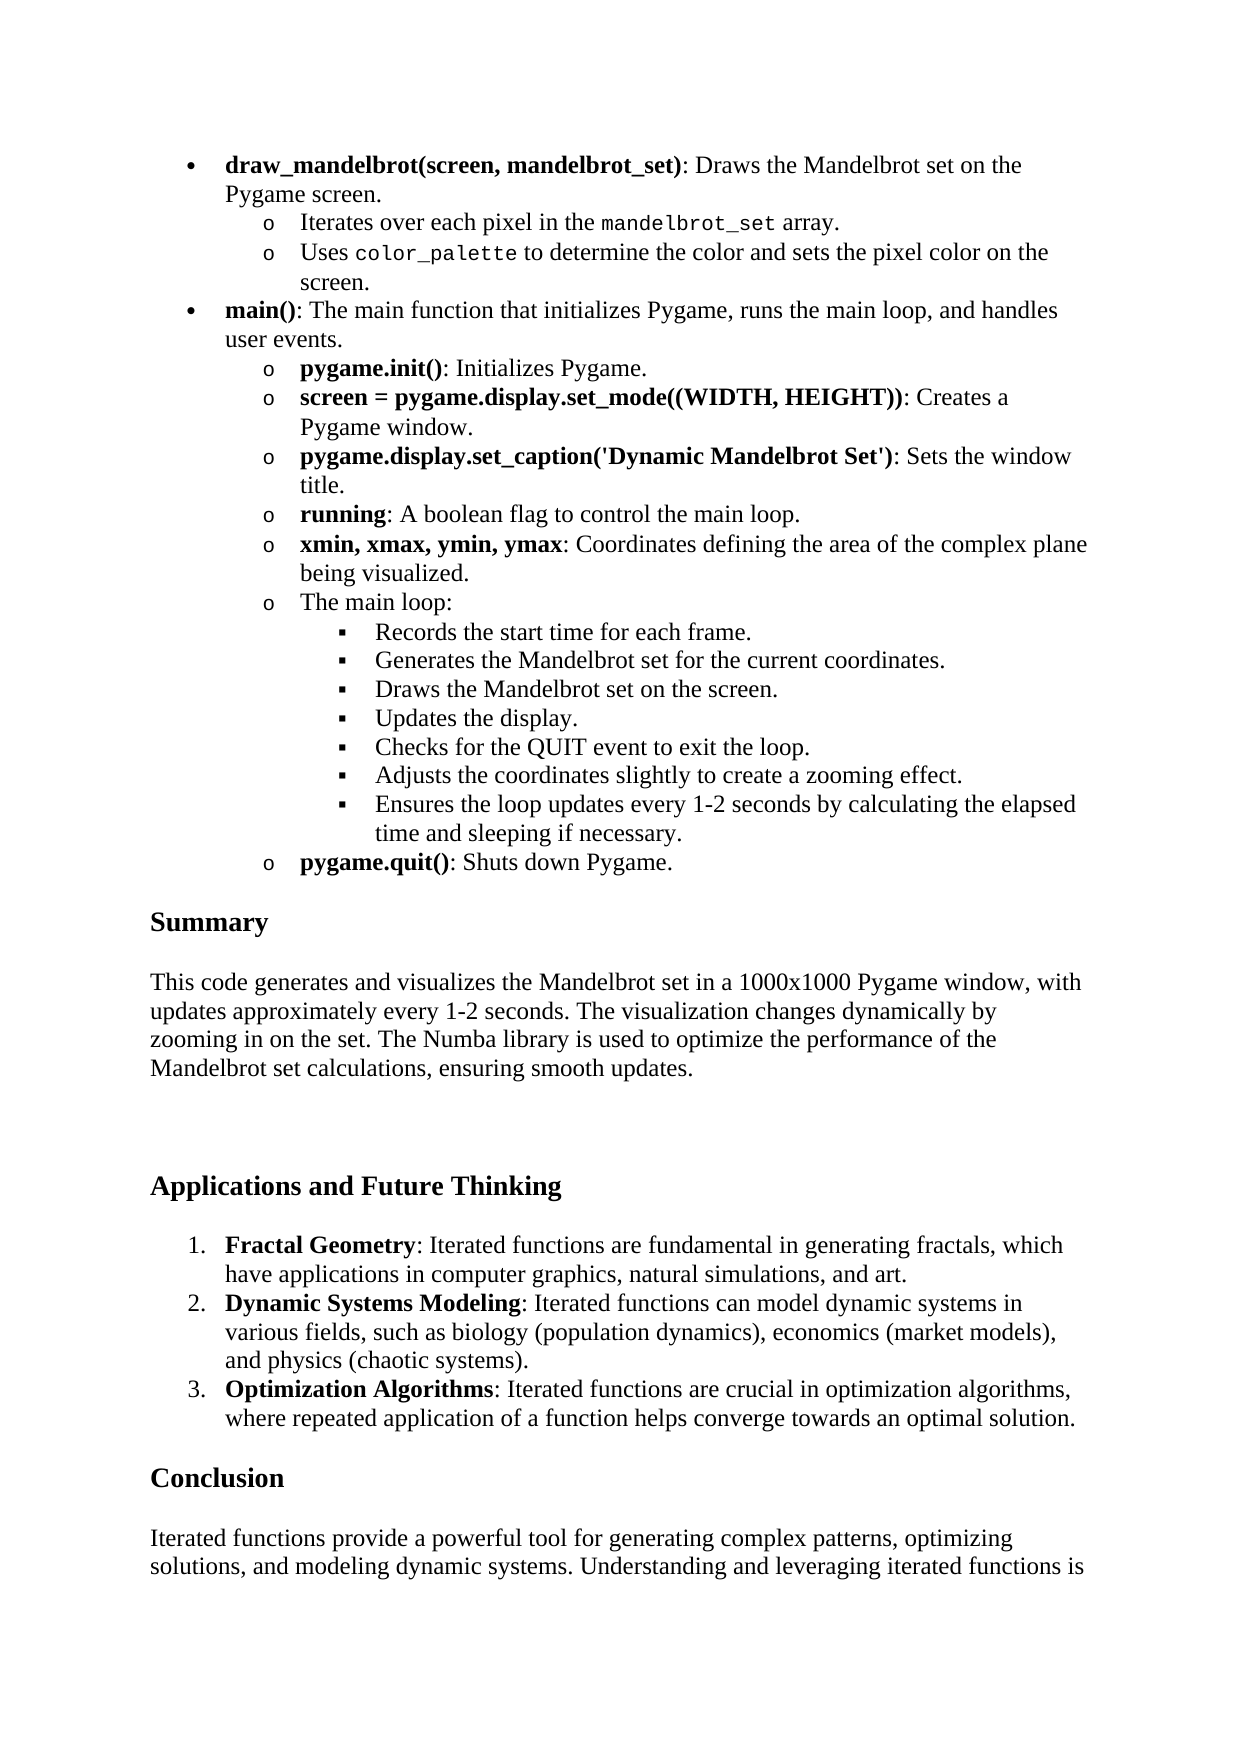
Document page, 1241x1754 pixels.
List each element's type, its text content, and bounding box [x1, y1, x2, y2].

list The main loop: [262, 587, 1090, 617]
list pygame.quit(): Shuts down Pygame. [262, 847, 1090, 876]
list Iterates over each pixel in the mandelbrot_set array. [262, 207, 1090, 237]
list pygame.display.set_caption('Dynamic Mandelbrot Set'): Sets the window title. [262, 441, 1090, 499]
list xmin, xmax, ymin, ymax: Coordinates defining the area of the complex plane being visualized. [262, 529, 1090, 587]
list Generates the Mandelbrot set for the current coordinates. [337, 645, 1090, 674]
list screen = pygame.display.set_mode((WIDTH, HEIGHT)): Creates a Pygame window. [262, 382, 1090, 441]
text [150, 1523, 1090, 1580]
list main(): The main function that initializes Pygame, runs the main loop, and handles user events. [187, 295, 1090, 353]
list Draws the Mandelbrot set on the screen. [337, 674, 1090, 703]
text Applications and Future Thinking [150, 1169, 1090, 1201]
text Conclusion [150, 1461, 1090, 1493]
list draw_mandelbrot(screen, mandelbrot_set): Draws the Mandelbrot set on the Pygame screen. [187, 150, 1090, 207]
list Dynamic Systems Modeling: Iterated functions can model dynamic systems in various fields, such as biology (population dynamics), economics (market models), and physics (chaotic systems). [187, 1288, 1090, 1374]
list Records the start time for each frame. [337, 617, 1090, 645]
text Summary [150, 905, 1090, 938]
list pygame.init(): Initializes Pygame. [262, 353, 1090, 382]
text This code generates and visualizes the Mandelbrot set in a 1000x1000 Pygame window, with updates approximately every 1-2 seconds. The visualization changes dynamically by zooming in on the set. The Numba library is used to optimize the performance of the Mandelbrot set calculations, ensuring smooth updates. [150, 967, 1090, 1082]
list running: A boolean flag to control the main loop. [262, 499, 1090, 529]
list Uses color_palette to determine the color and sets the pixel color on the screen. [262, 237, 1090, 295]
list Checks for the QUIT event to exit the loop. [337, 732, 1090, 760]
list Updates the display. [337, 703, 1090, 732]
list Adjusts the coordinates slightly to create a zooming effect. [337, 760, 1090, 789]
list Optimization Algorithms: Iterated functions are crucial in optimization algorithms, where repeated application of a function helps converge towards an optimal solution. [187, 1374, 1090, 1432]
list Ensures the loop updates every 1-2 seconds by calculating the elapsed time and sleeping if necessary. [337, 789, 1090, 847]
list Fractal Geometry: Iterated functions are fundamental in generating fractals, which have applications in computer graphics, natural simulations, and art. [187, 1231, 1090, 1288]
